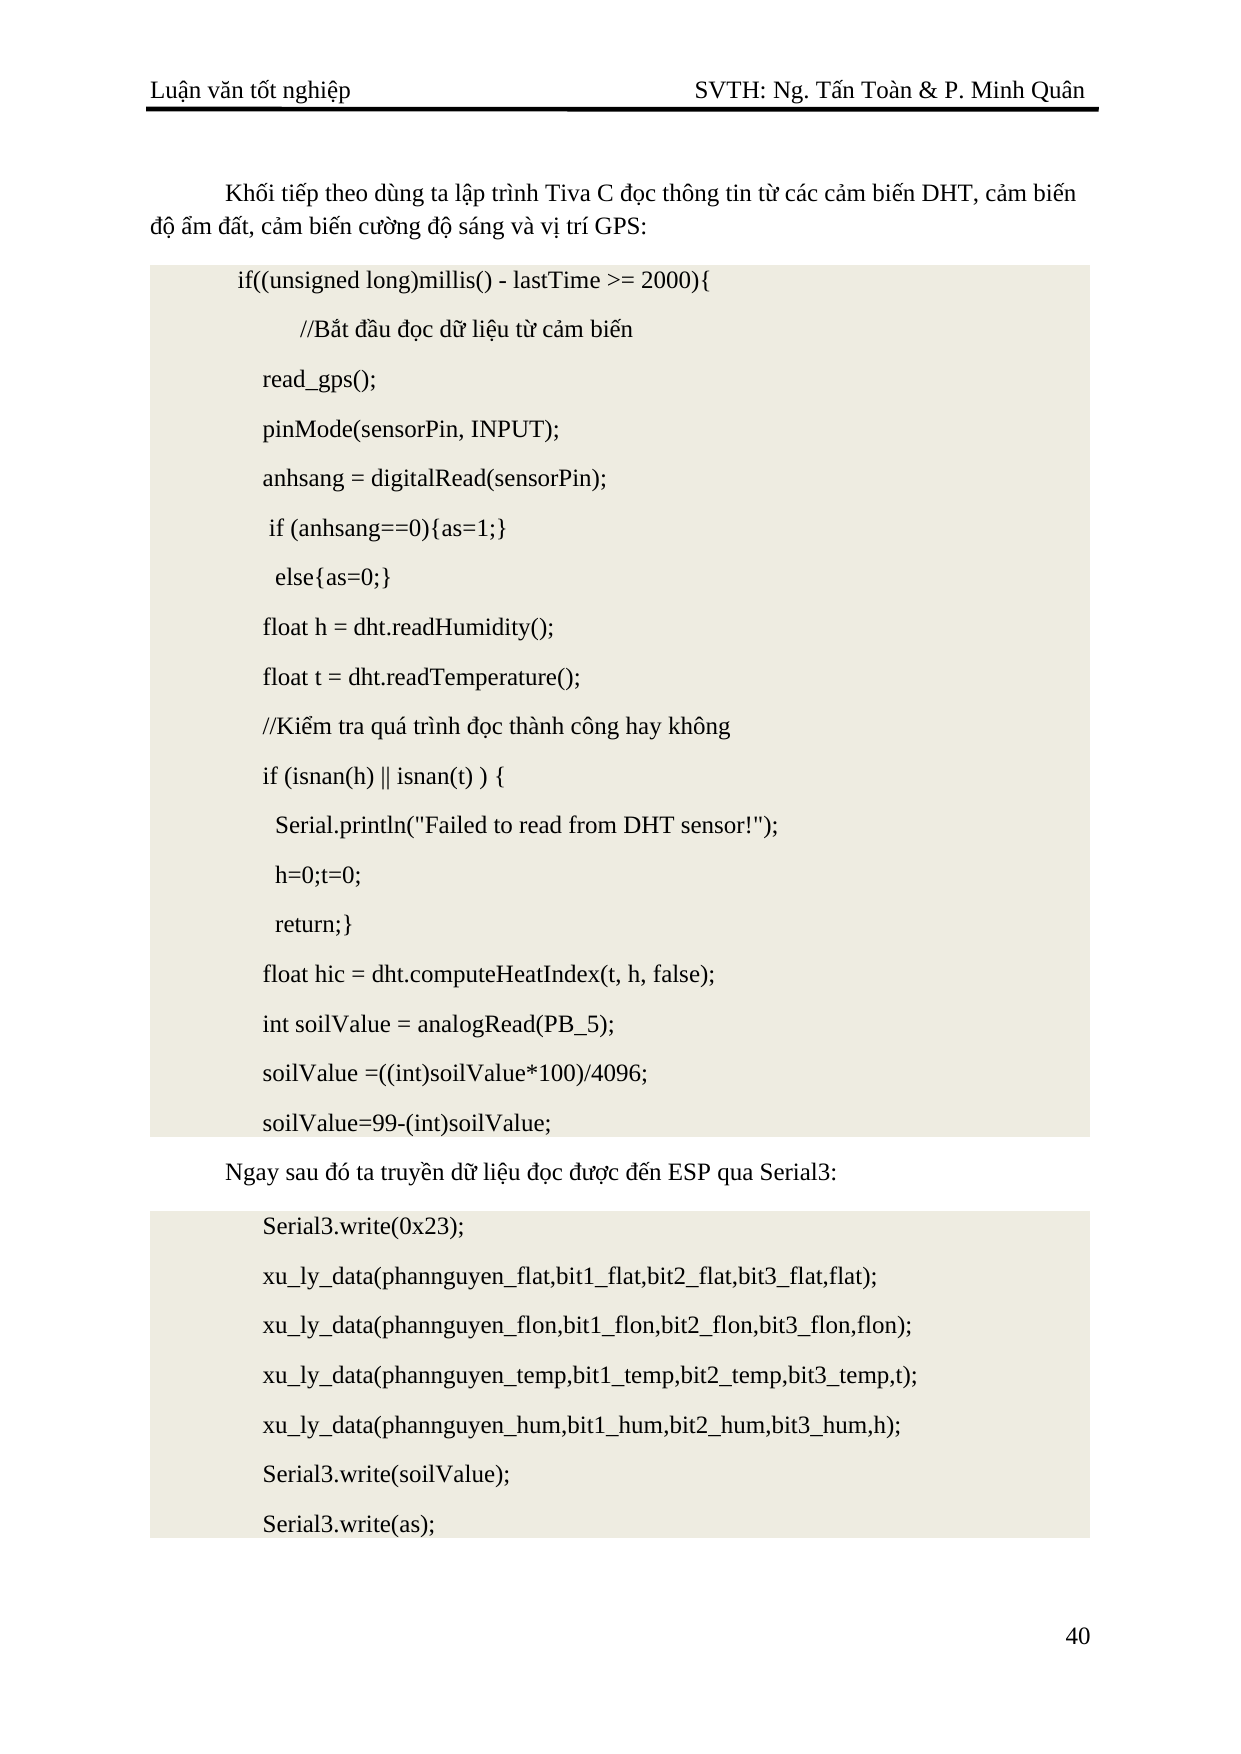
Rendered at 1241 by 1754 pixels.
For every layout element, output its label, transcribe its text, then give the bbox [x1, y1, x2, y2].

text else{as=0;} [150, 562, 1090, 591]
text if (isnan(h) || isnan(t) ) { [150, 761, 1090, 789]
text soilValue =((int)soilValue*100)/4096; [150, 1058, 1090, 1087]
text return;} [150, 909, 1090, 938]
text int soilValue = analogRead(PB_5); [150, 1009, 1090, 1037]
text h=0;t=0; [150, 860, 1090, 889]
text xu_ly_data(phannguyen_hum,bit1_hum,bit2_hum,bit3_hum,h); [150, 1410, 1090, 1438]
text xu_ly_data(phannguyen_flon,bit1_flon,bit2_flon,bit3_flon,flon); [150, 1311, 1090, 1339]
text Serial3.write(as); [150, 1509, 1090, 1538]
text Ngay sau đó ta truyền dữ liệu đọc được đến ESP qua Serial3: [150, 1157, 1090, 1186]
text float h = dht.readHumidity(); [150, 612, 1090, 641]
text Serial.println("Failed to read from DHT sensor!"); [150, 810, 1090, 839]
text if((unsigned long)millis() - lastTime >= 2000){ [150, 265, 1090, 294]
text //Bắt đầu đọc dữ liệu từ cảm biến [150, 314, 1090, 343]
text float hic = dht.computeHeatIndex(t, h, false); [150, 959, 1090, 988]
text Serial3.write(0x23); [150, 1211, 1090, 1240]
text anhsang = digitalRead(sensorPin); [150, 463, 1090, 492]
text if (anhsang==0){as=1;} [150, 513, 1090, 542]
text Khối tiếp theo dùng ta lập trình Tiva C đọc thông tin từ các cảm biến DHT, cảm biến độ ẩm đất, cảm biến cường độ sáng và vị trí GPS: [150, 178, 1090, 240]
text pinMode(sensorPin, INPUT); [150, 414, 1090, 442]
text read_gps(); [150, 364, 1090, 393]
text Serial3.write(soilValue); [150, 1459, 1090, 1488]
text xu_ly_data(phannguyen_flat,bit1_flat,bit2_flat,bit3_flat,flat); [150, 1261, 1090, 1290]
text //Kiểm tra quá trình đọc thành công hay không [150, 711, 1090, 740]
text float t = dht.readTemperature(); [150, 662, 1090, 690]
text soilValue=99-(int)soilValue; [150, 1108, 1090, 1137]
text xu_ly_data(phannguyen_temp,bit1_temp,bit2_temp,bit3_temp,t); [150, 1360, 1090, 1389]
